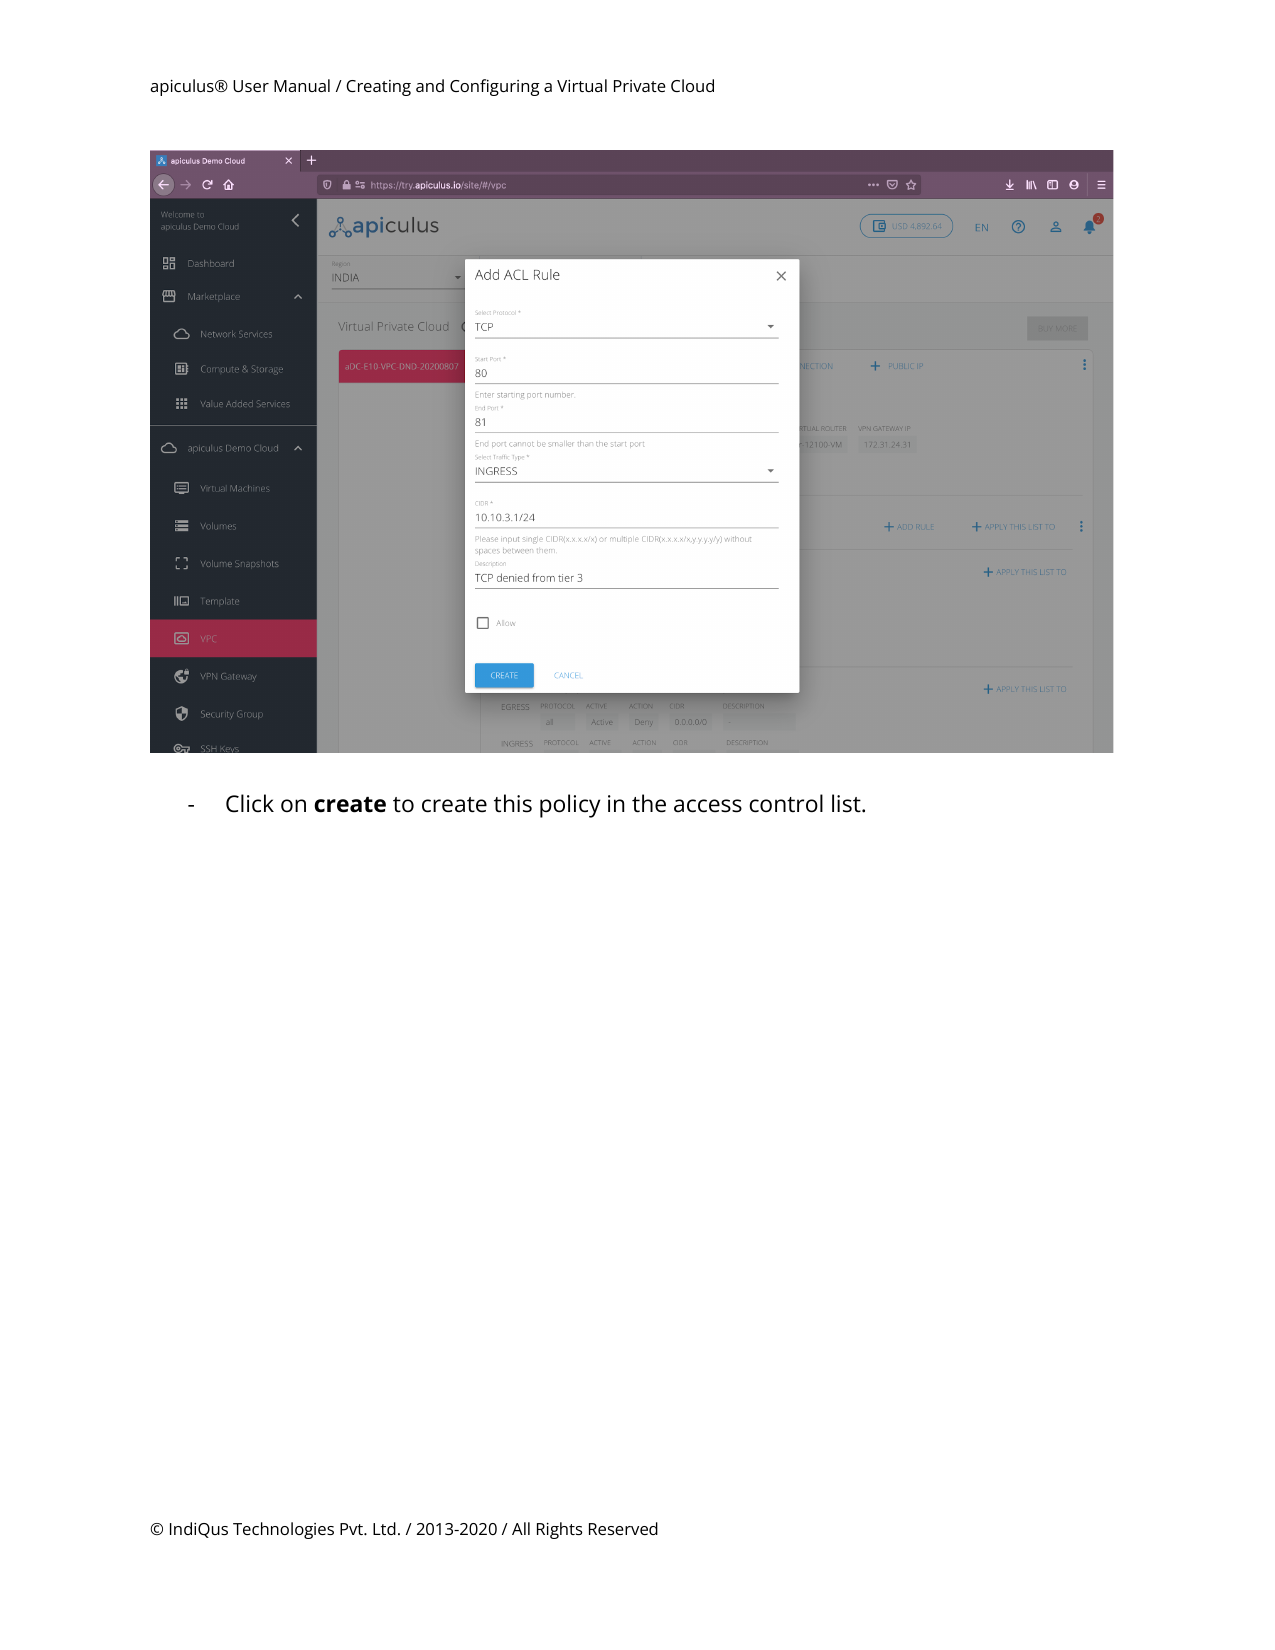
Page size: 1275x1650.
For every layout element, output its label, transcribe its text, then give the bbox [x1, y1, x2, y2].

list Click on create to create this policy in the access control list. [187, 788, 1125, 819]
picture [150, 150, 1114, 753]
